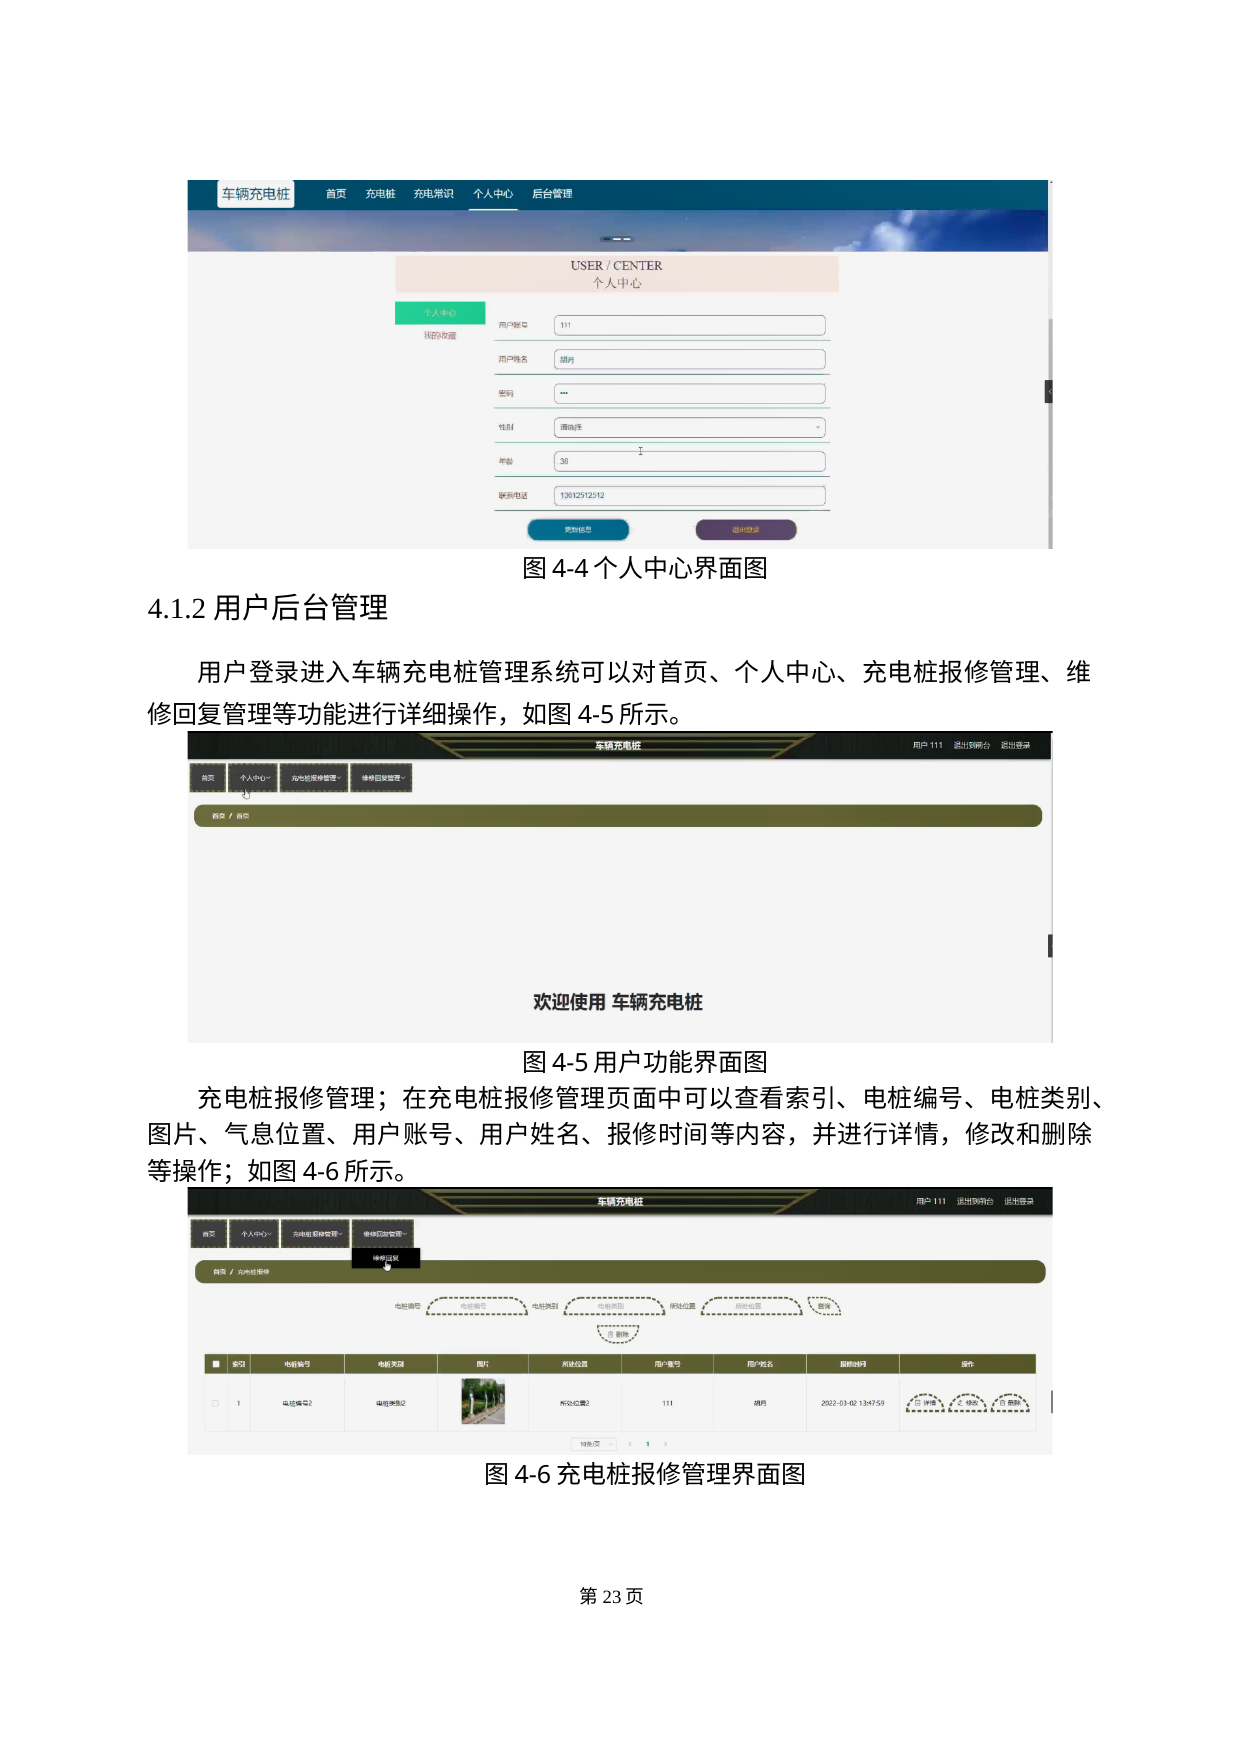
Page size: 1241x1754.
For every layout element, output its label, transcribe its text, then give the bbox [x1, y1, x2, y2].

picture [187, 180, 1053, 549]
subtitle 4.1.2 用户后台管理 [148, 585, 1092, 627]
picture [416, 190, 435, 198]
text 用户登录进入车辆充电桩管理系统可以对首页、个人中心、充电桩报修管理、维修回复管理等功能进行详细操作，如图4-5所示。 [148, 648, 1092, 732]
text 图4-4个人中心界面图 [148, 549, 1092, 585]
picture [534, 189, 541, 198]
picture [475, 190, 481, 199]
picture [544, 189, 572, 198]
picture [338, 189, 345, 197]
picture [187, 1187, 1053, 1455]
text 图4-5用户功能界面图 [148, 1042, 1092, 1078]
picture [502, 189, 509, 197]
picture [445, 190, 453, 199]
picture [187, 731, 1053, 1043]
picture [377, 190, 394, 198]
text 图4-6充电桩报修管理界面图 [148, 1455, 1092, 1491]
picture [328, 189, 336, 199]
picture [368, 189, 377, 198]
picture [218, 180, 294, 207]
picture [435, 189, 444, 198]
text 充电桩报修管理；在充电桩报修管理页面中可以查看索引、电桩编号、电桩类别、图片、气息位置、用户账号、用户姓名、报修时间等内容，并进行详情，修改和删除等操作；如图4-6所示。 [148, 1078, 1092, 1187]
